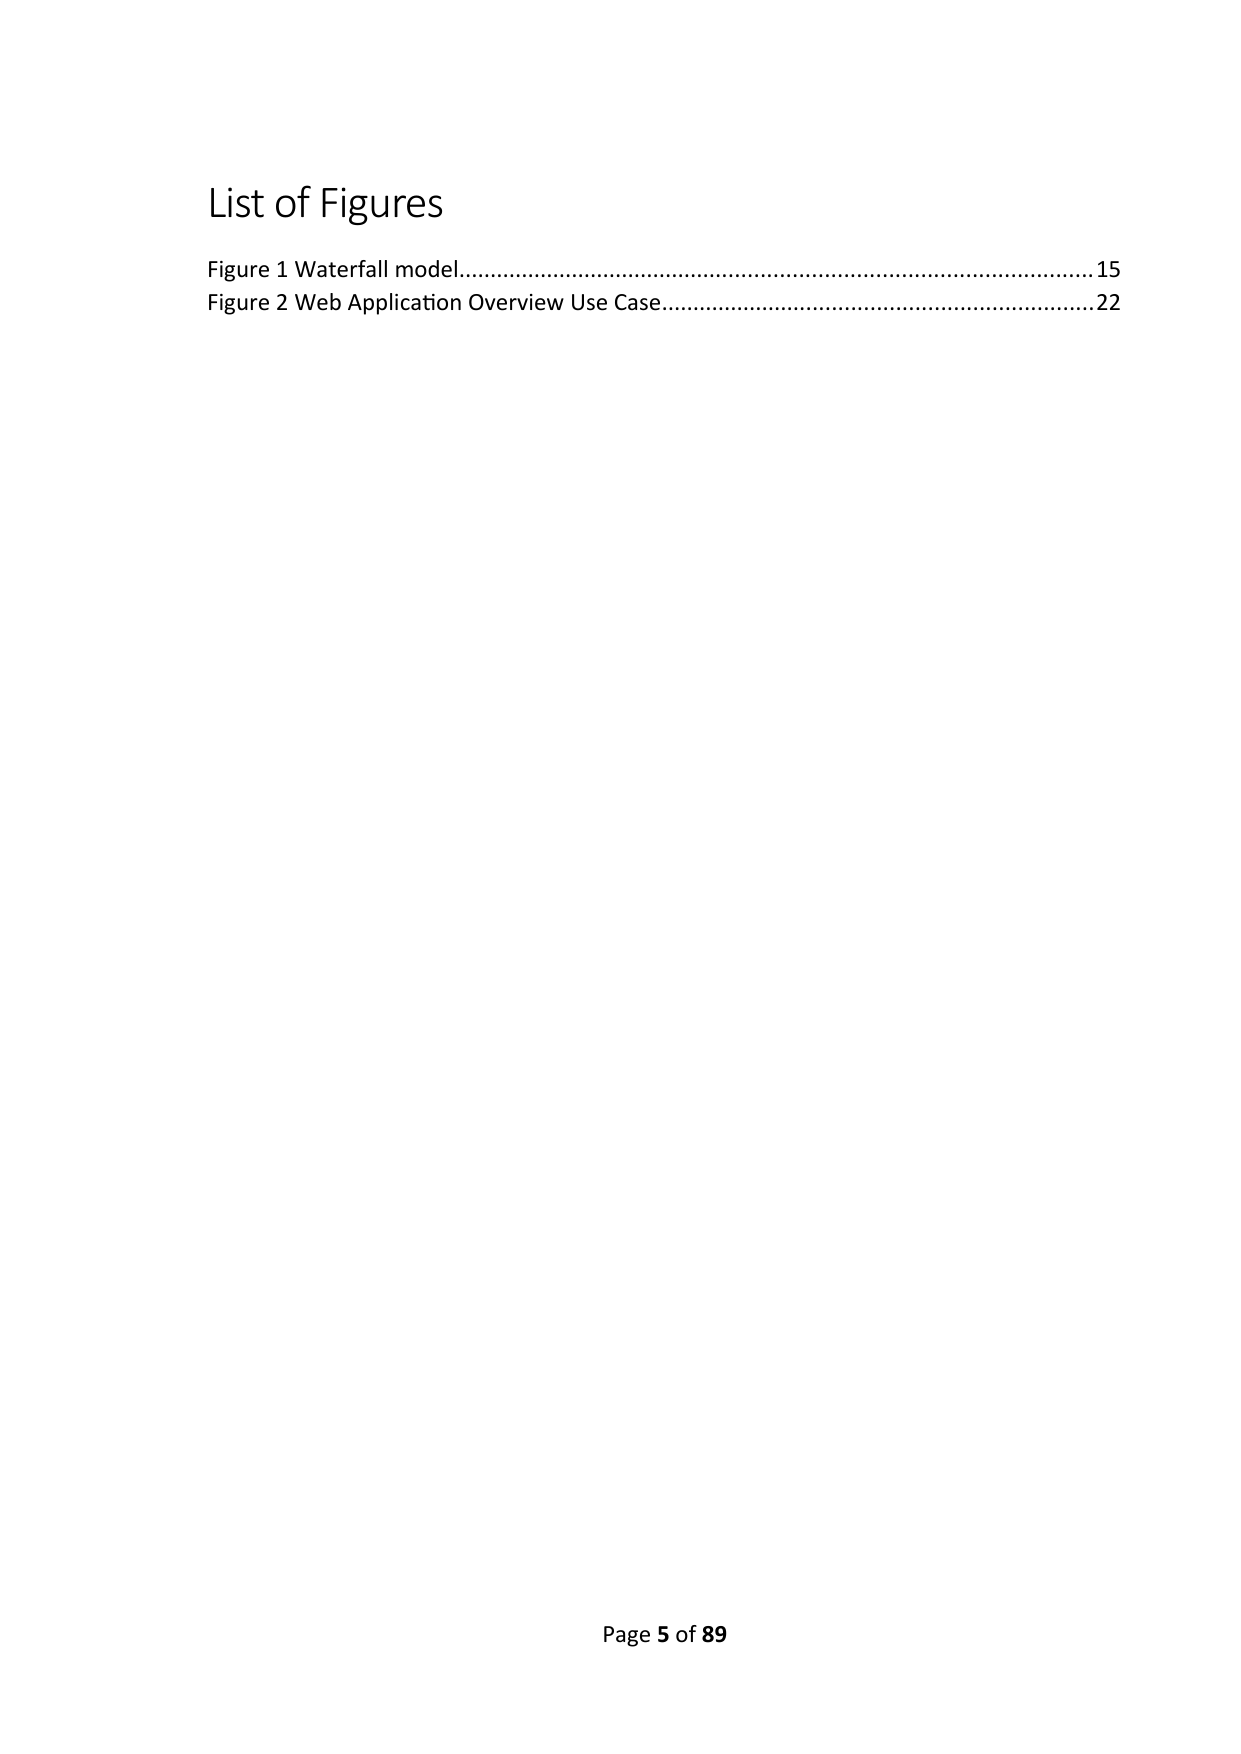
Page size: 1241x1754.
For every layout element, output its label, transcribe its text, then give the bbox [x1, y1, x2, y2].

text Figure 1 Waterfall model 15 [207, 254, 1122, 284]
title List of Figures [207, 173, 1122, 229]
text Figure 2 Web Application Overview Use Case 22 [207, 287, 1122, 317]
